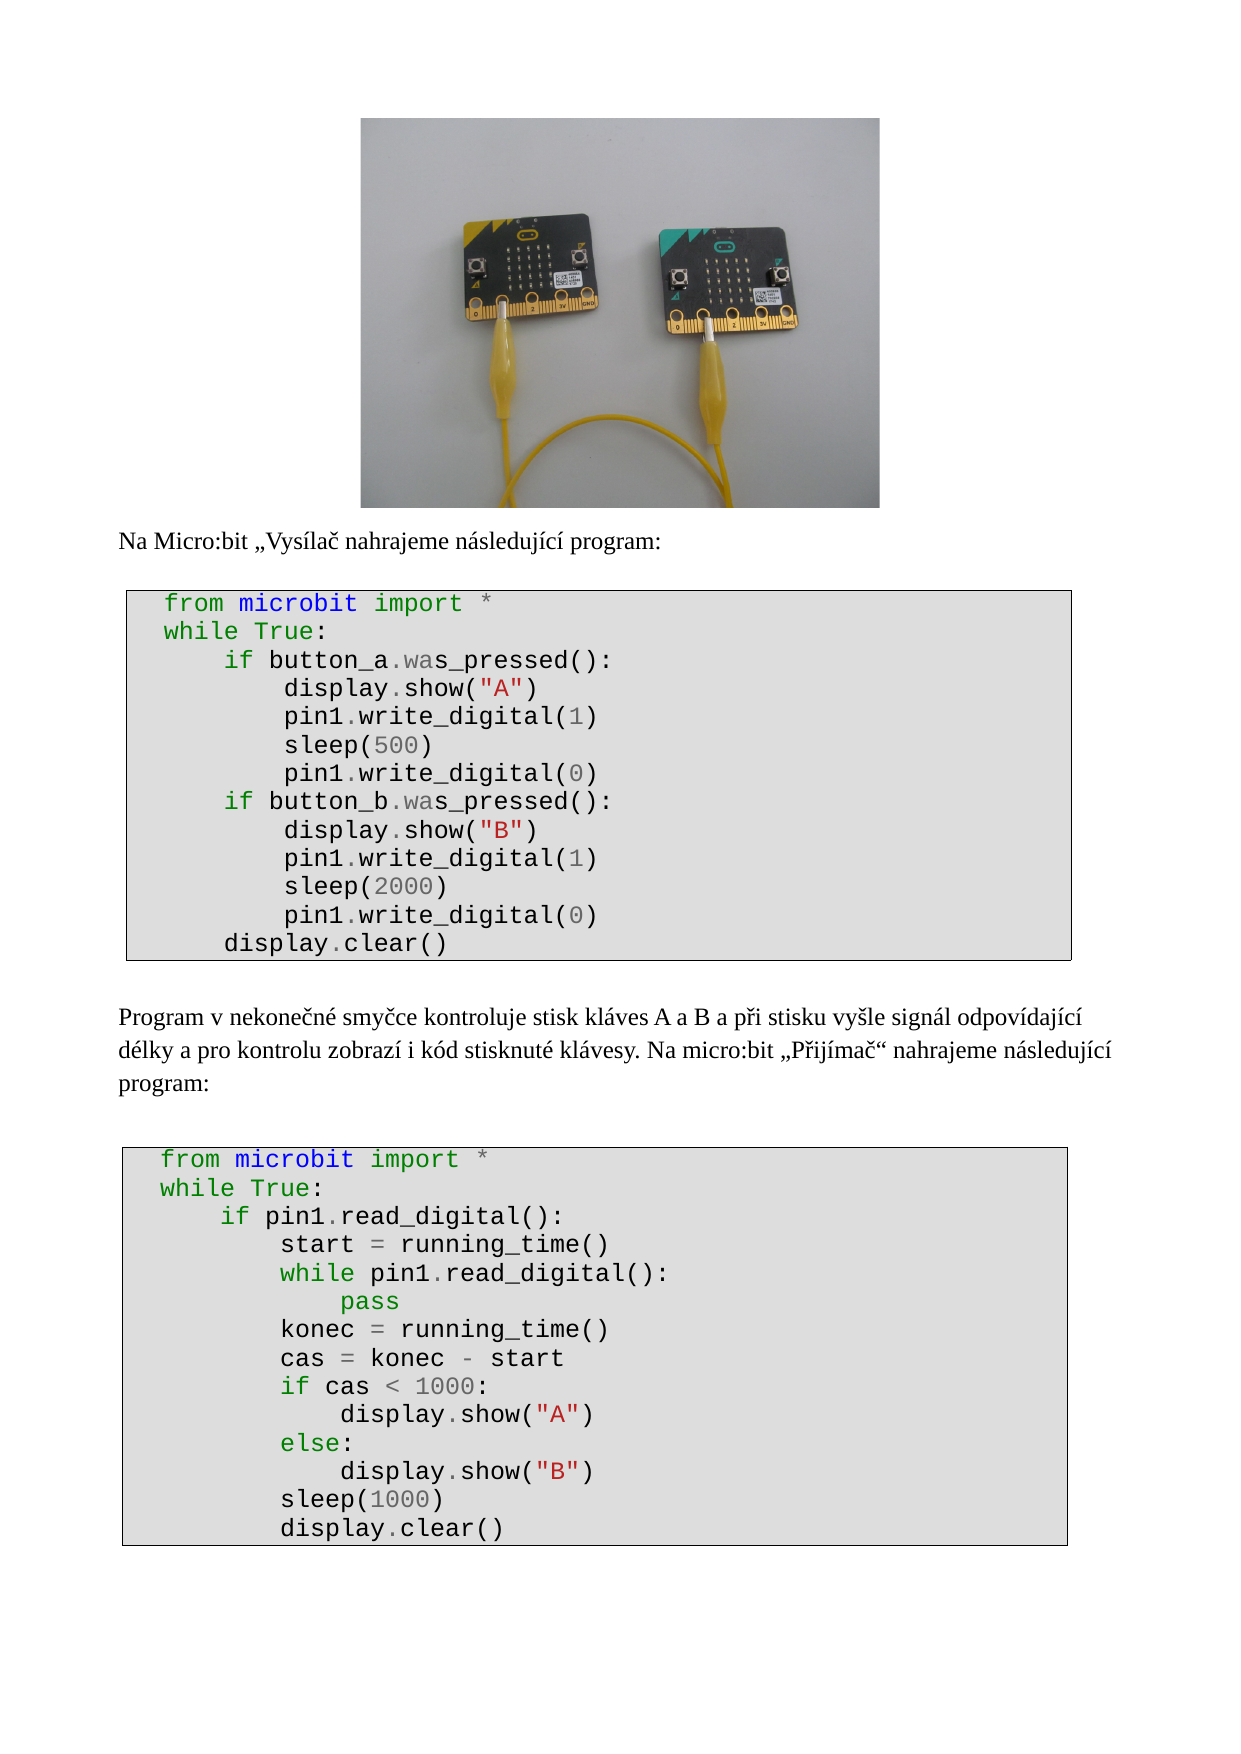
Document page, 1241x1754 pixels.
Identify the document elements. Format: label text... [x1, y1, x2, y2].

text Na Micro:bit „Vysílač nahrajeme následující program: [118, 526, 1122, 555]
text Program v nekonečné smyčce kontroluje stisk kláves A a B a při stisku vyšle signál odpovídající délky a pro kontrolu zobrazí i kód stisknuté klávesy. Na micro:bit „Přijímač“ nahrajeme následující program: [118, 1002, 1122, 1097]
picture [360, 118, 880, 508]
